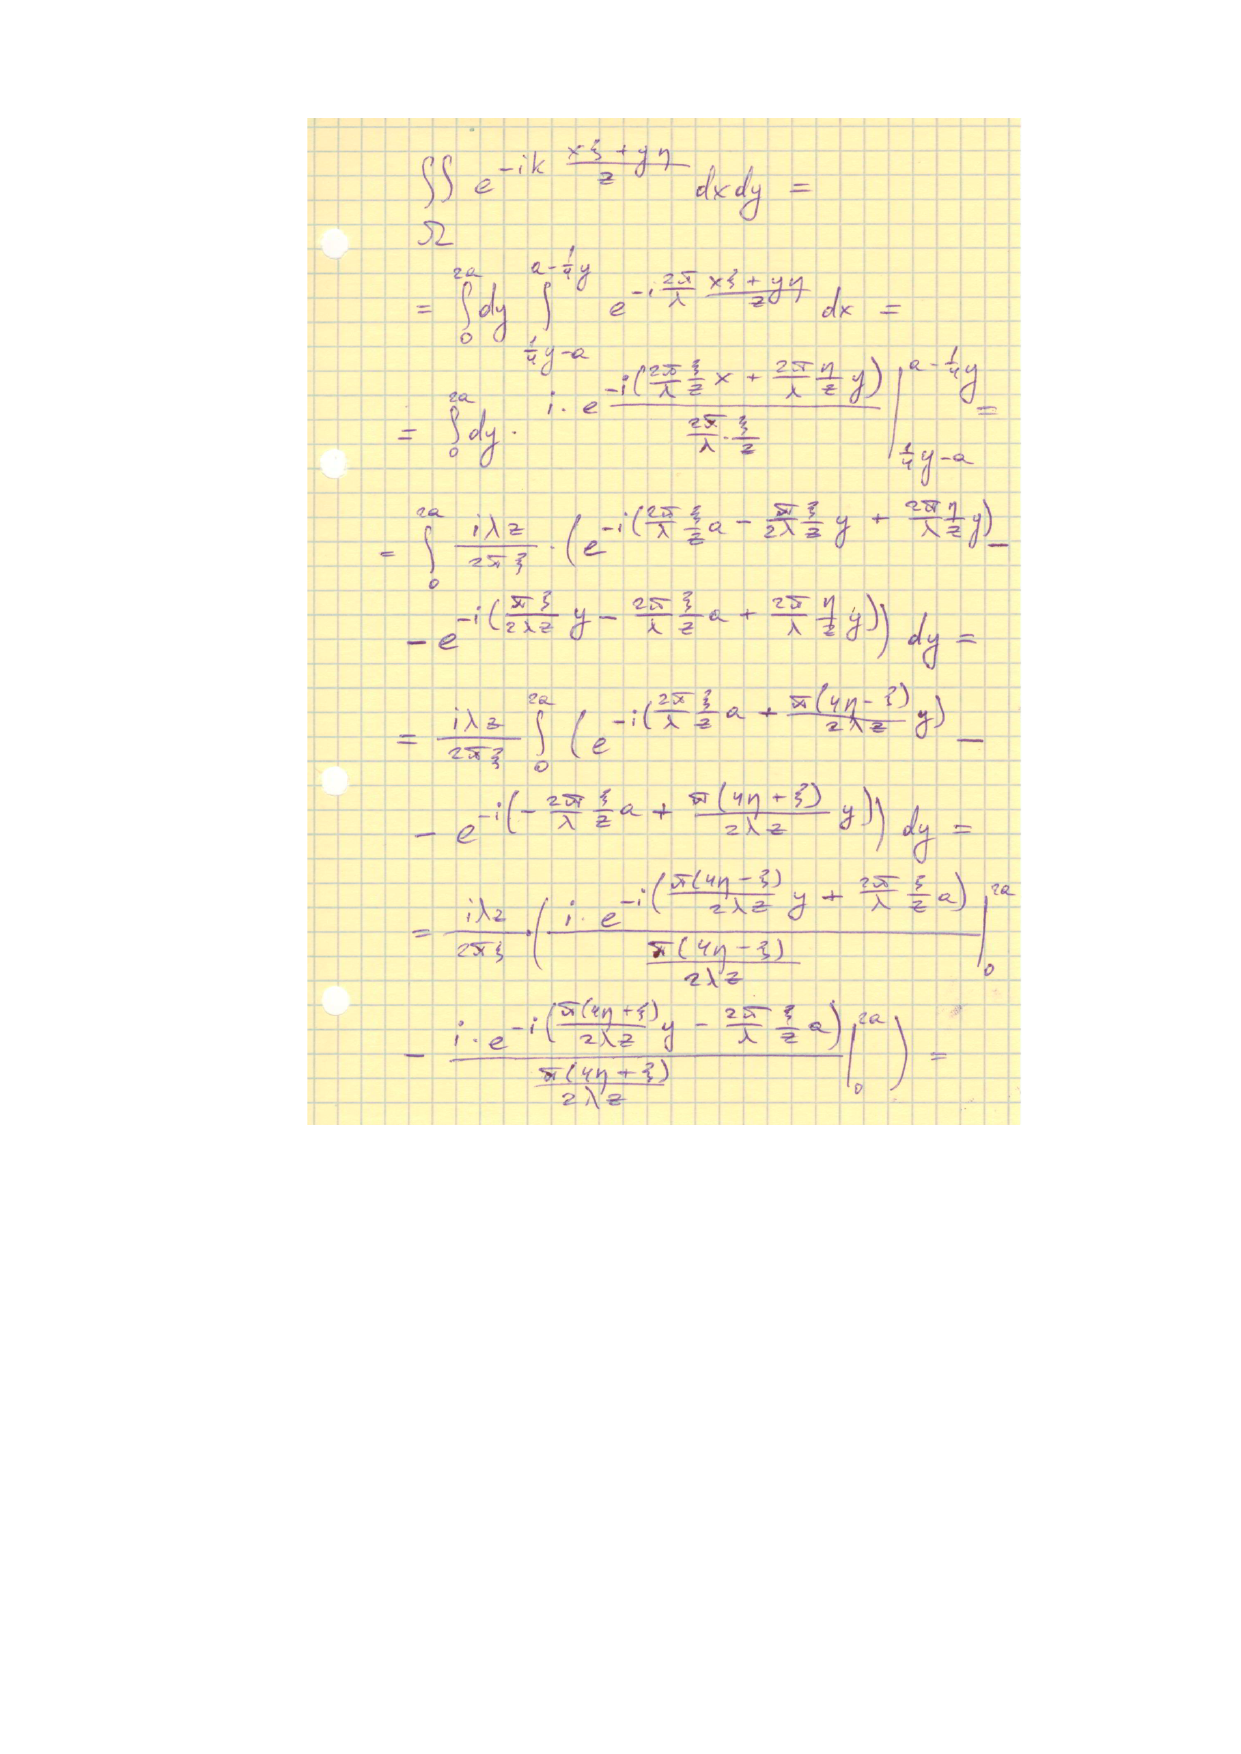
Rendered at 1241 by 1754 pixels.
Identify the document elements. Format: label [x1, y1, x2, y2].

picture [307, 118, 1022, 1125]
